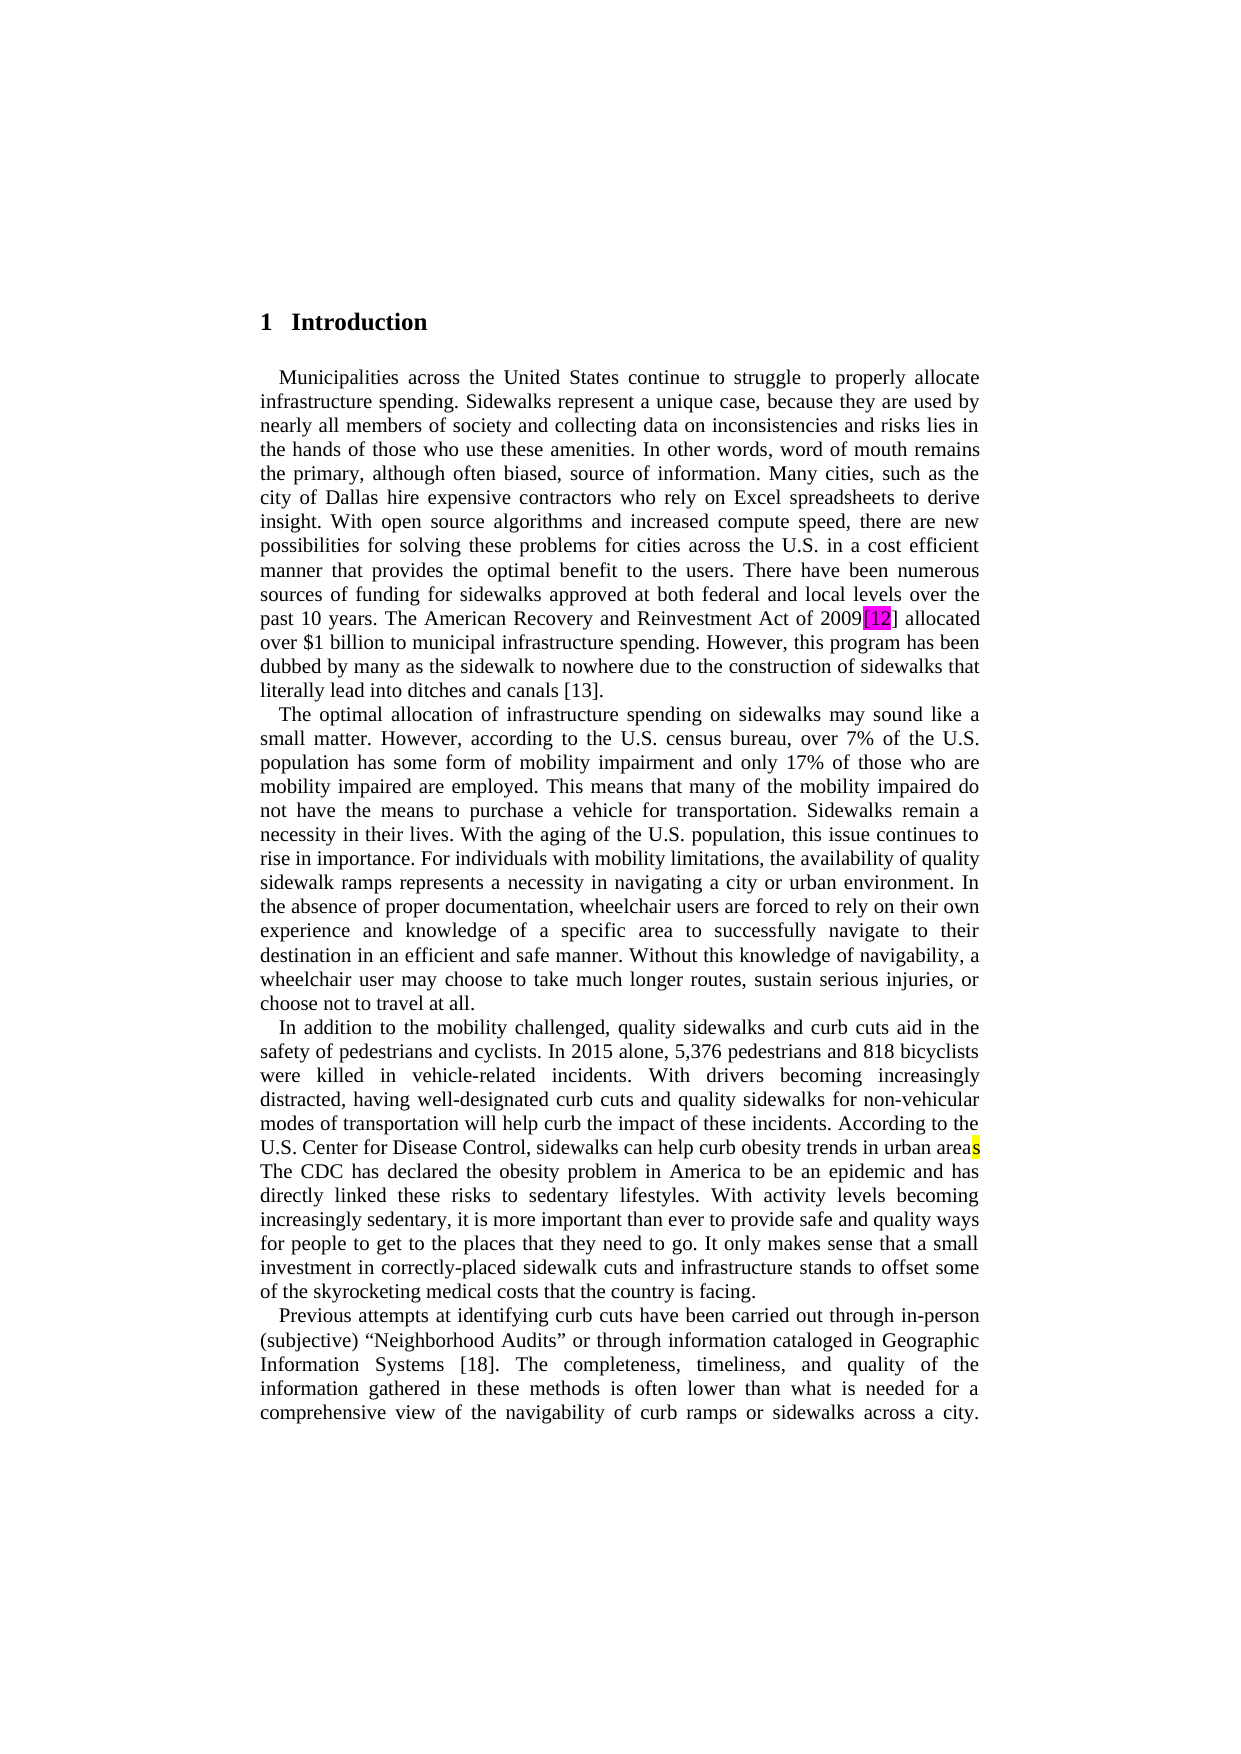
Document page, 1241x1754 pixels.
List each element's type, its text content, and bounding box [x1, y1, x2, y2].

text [260, 1303, 980, 1424]
text In addition to the mobility challenged, quality sidewalks and curb cuts aid in the safety of pedestrians and cyclists. In 2015 alone, 5,376 pedestrians and 818 bicyclists were killed in vehicle-related incidents. With drivers becoming increasingly distracted, having well-designated curb cuts and quality sidewalks for non-vehicular modes of transportation will help curb the impact of these incidents. According to the U.S. Center for Disease Control, sidewalks can help curb obesity trends in urban areas The CDC has declared the obesity problem in America to be an epidemic and has directly linked these risks to sedentary lifestyles. With activity levels becoming increasingly sedentary, it is more important than ever to provide safe and quality ways for people to get to the places that they need to go. It only makes sense that a small investment in correctly-placed sidewalk cuts and infrastructure stands to offset some of the skyrocketing medical costs that the country is facing. [260, 1015, 980, 1303]
text The optimal allocation of infrastructure spending on sidewalks may sound like a small matter. However, according to the U.S. census bureau, over 7% of the U.S. population has some form of mobility impairment and only 17% of those who are mobility impaired are employed. This means that many of the mobility impaired do not have the means to purchase a vehicle for transportation. Sidewalks remain a necessity in their lives. With the aging of the U.S. population, this issue continues to rise in importance. For individuals with mobility limitations, the availability of quality sidewalk ramps represents a necessity in navigating a city or urban environment. In the absence of proper documentation, wheelchair users are forced to rely on their own experience and knowledge of a specific area to successfully navigate to their destination in an efficient and safe manner. Without this knowledge of navigability, a wheelchair user may choose to take much longer routes, sustain serious injuries, or choose not to travel at all. [260, 702, 980, 1015]
subtitle 1 Introduction [260, 307, 980, 336]
text Municipalities across the United States continue to struggle to properly allocate infrastructure spending. Sidewalks represent a unique case, because they are used by nearly all members of society and collecting data on inconsistencies and risks lies in the hands of those who use these amenities. In other words, word of mouth remains the primary, although often biased, source of information. Many cities, such as the city of Dallas hire expensive contractors who rely on Excel spreadsheets to derive insight. With open source algorithms and increased compute speed, there are new possibilities for solving these problems for cities across the U.S. in a cost efficient manner that provides the optimal benefit to the users. There have been numerous sources of funding for sidewalks approved at both federal and local levels over the past 10 years. The American Recovery and Reinvestment Act of 2009[12] allocated over $1 billion to municipal infrastructure spending. However, this program has been dubbed by many as the sidewalk to nowhere due to the construction of sidewalks that literally lead into ditches and canals [13]. [260, 365, 980, 702]
